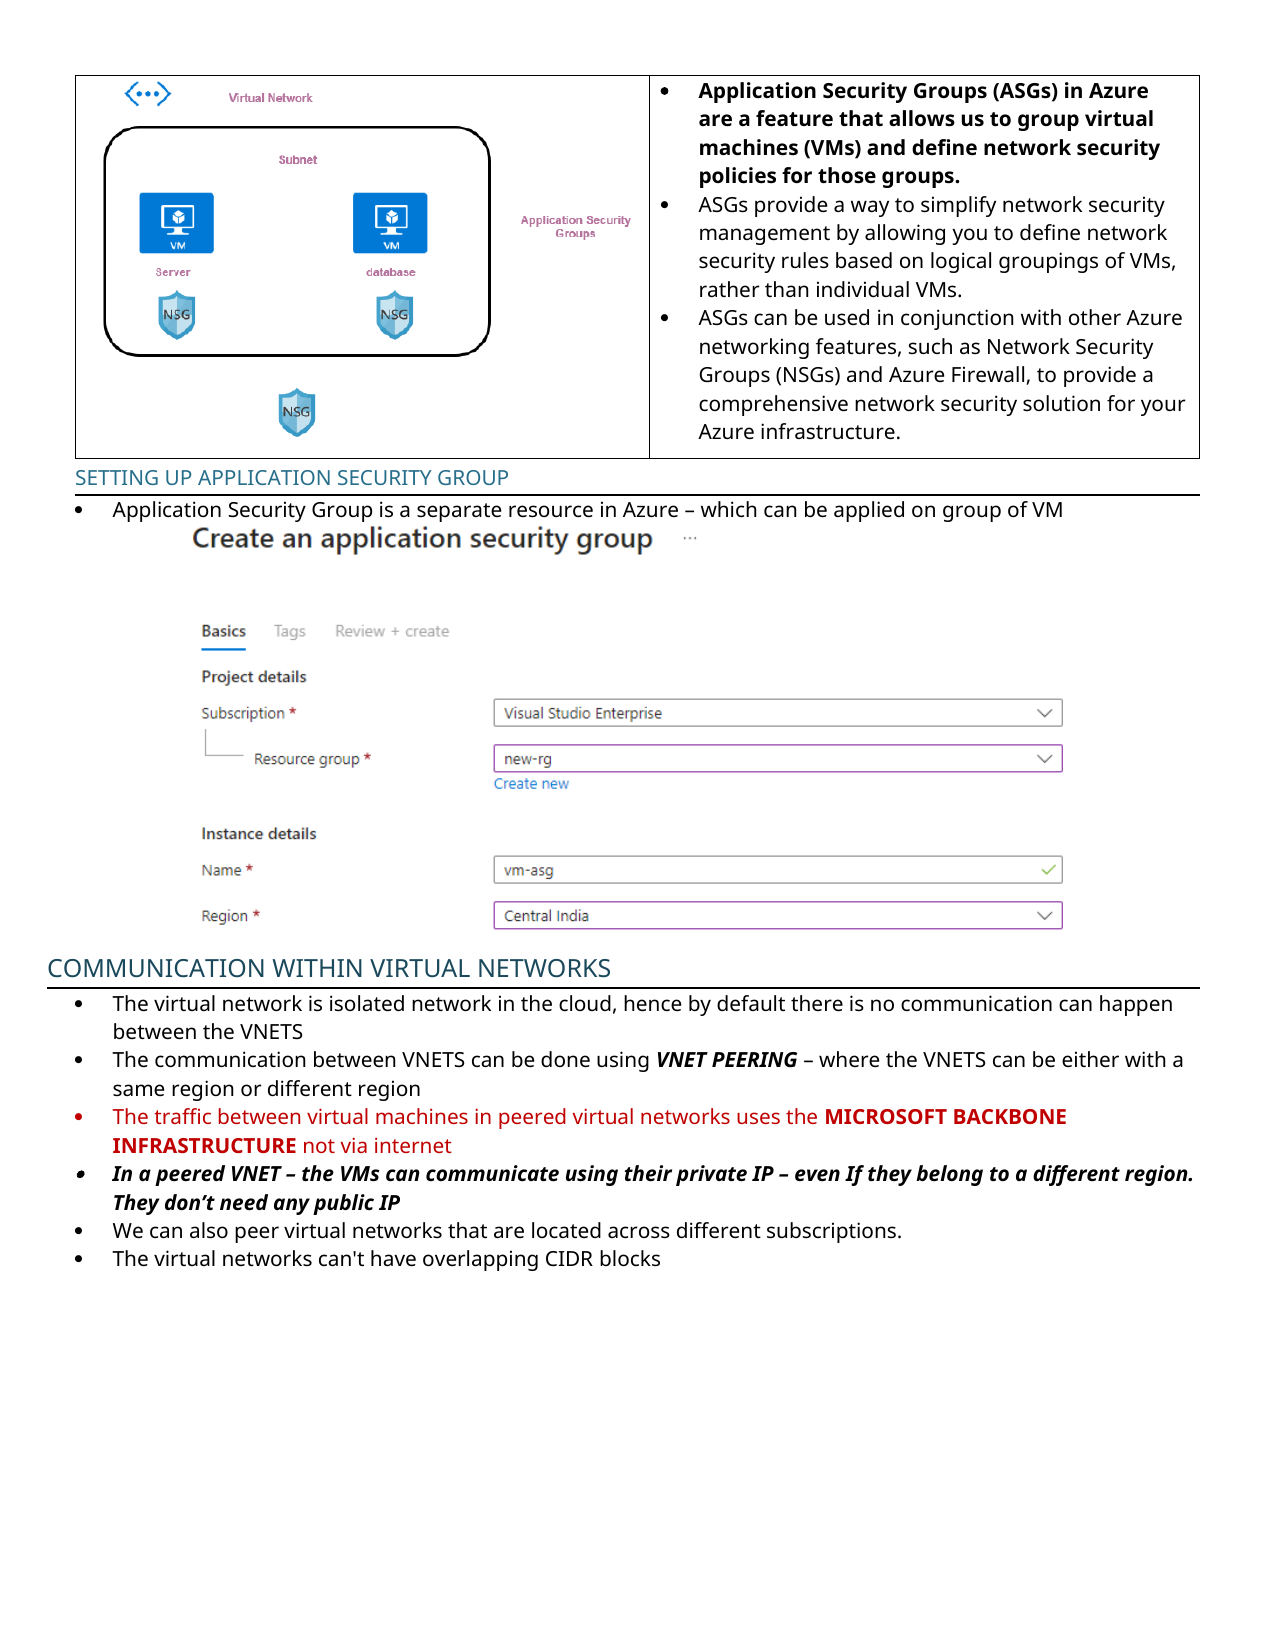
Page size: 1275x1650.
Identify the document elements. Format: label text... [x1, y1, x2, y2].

list The virtual network is isolated network in the cloud, hence by default there is no communication can happen between the VNETS [75, 989, 1200, 1046]
list In a peered VNET – the VMs can communicate using their private IP – even If they belong to a different region. They don’t need any public IP [75, 1159, 1200, 1216]
subtitle COMMUNICATION WITHIN VIRTUAL NETWORKS [47, 951, 1200, 987]
picture [191, 524, 1084, 947]
subtitle SETTING UP APPLICATION SECURITY GROUP [75, 463, 1200, 494]
list Application Security Group is a separate resource in Azure – which can be applied on group of VM [75, 496, 1200, 524]
list The traffic between virtual machines in peered virtual networks uses the MICROSOFT BACKBONE INFRASTRUCTURE not via internet [75, 1102, 1200, 1159]
picture [86, 76, 639, 442]
table_header [76, 76, 649, 458]
list We can also peer virtual networks that are located across different subscriptions. [75, 1216, 1200, 1244]
list The virtual networks can't have overlapping CIDR blocks [75, 1244, 1200, 1273]
table_header Application Security Groups (ASGs) in Azure are a feature that allows us to group virtual machines (VMs) and define network security policies for those groups. ASGs provide a way to simplify network security management by allowing you to define network security rules based on logical groupings of VMs, rather than individual VMs. ASGs can be used in conjunction with other Azure networking features, such as Network Security Groups (NSGs) and Azure Firewall, to provide a comprehensive network security solution for your Azure infrastructure. [650, 76, 1199, 458]
list The communication between VNETS can be done using VNET PEERING – where the VNETS can be either with a same region or different region [75, 1046, 1200, 1102]
